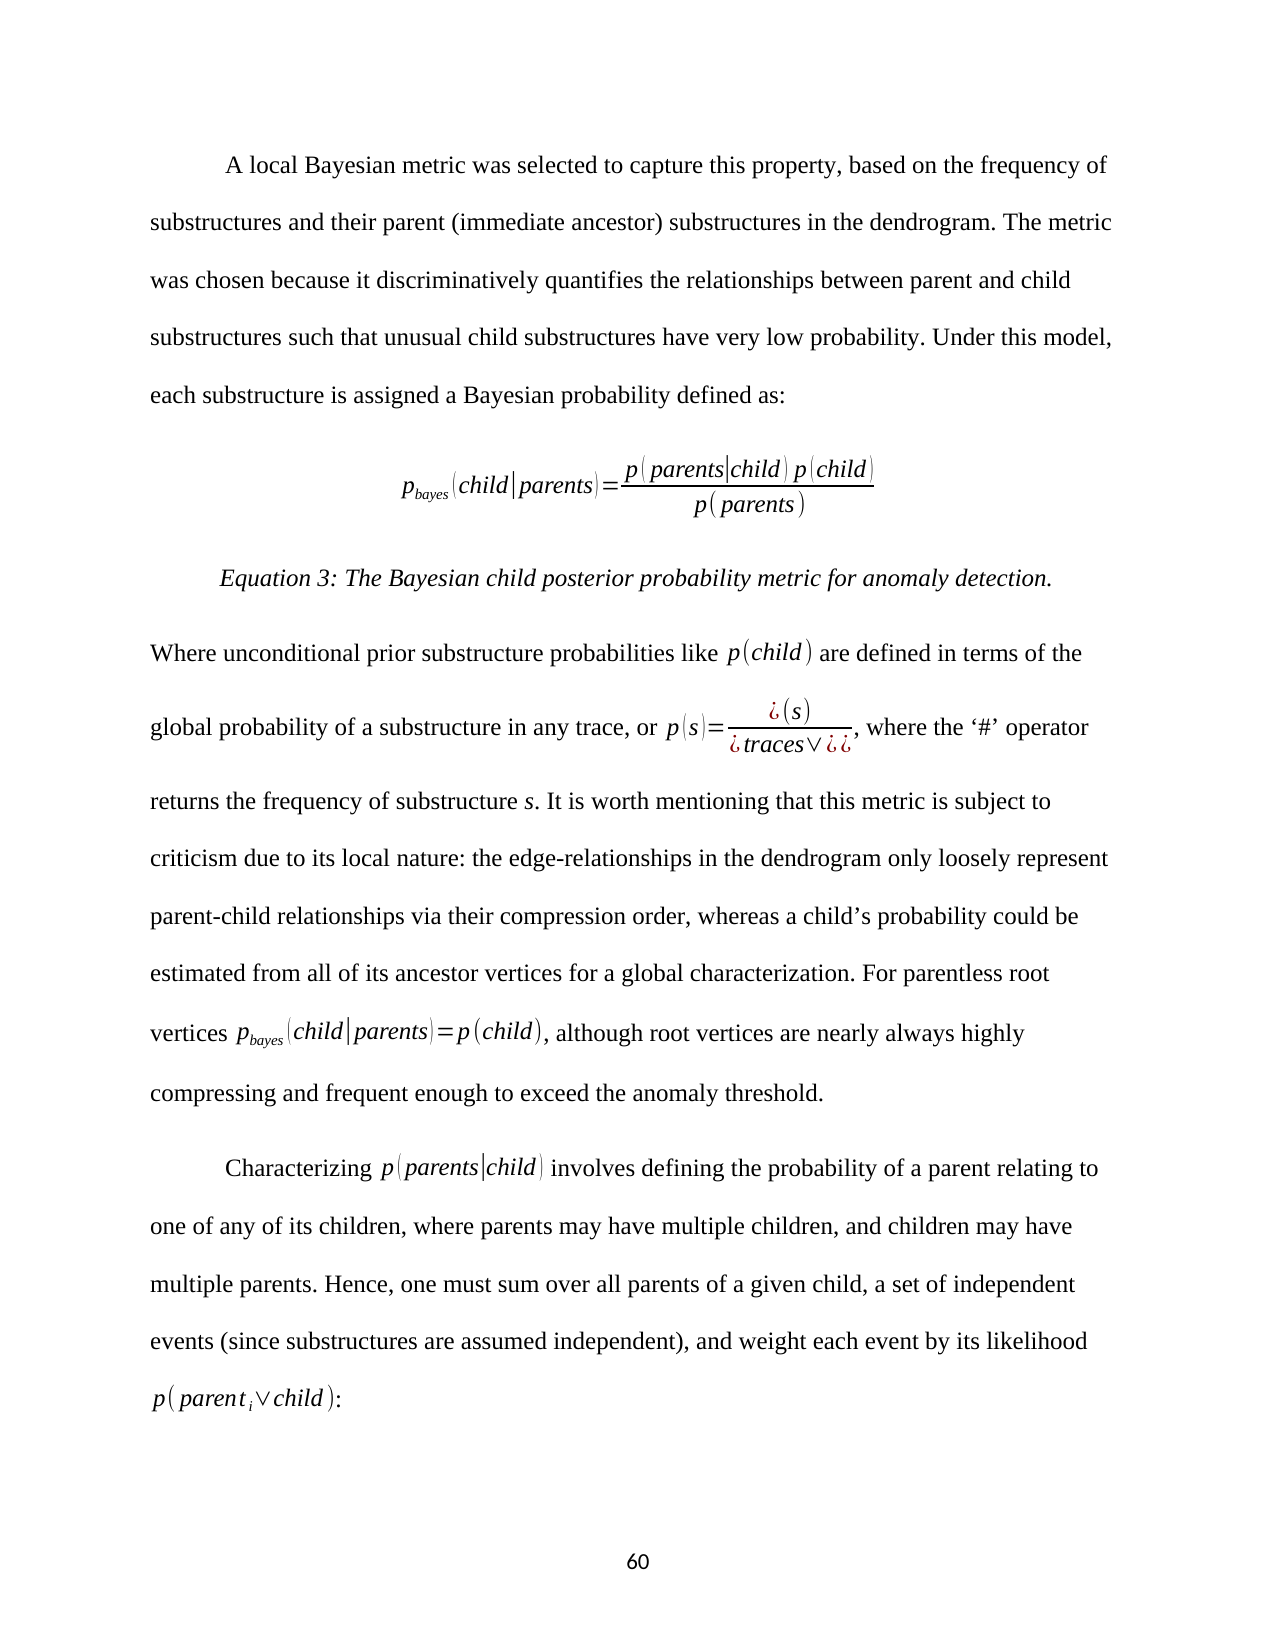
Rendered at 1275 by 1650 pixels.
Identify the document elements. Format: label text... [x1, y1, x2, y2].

text Characterizing involves defining the probability of a parent relating to one of any of its children, where parents may have multiple children, and children may have multiple parents. Hence, one must sum over all parents of a given child, a set of independent events (since substructures are assumed independent), and weight each event by its likelihood : [150, 1152, 1125, 1415]
text Equation 3: The Bayesian child posterior probability metric for anomaly detection. [150, 563, 1125, 592]
text A local Bayesian metric was selected to capture this property, based on the frequency of substructures and their parent (immediate ancestor) substructures in the dendrogram. The metric was chosen because it discriminatively quantifies the relationships between parent and child substructures such that unusual child substructures have very low probability. Under this model, each substructure is assigned a Bayesian probability defined as: [150, 150, 1125, 409]
text Where unconditional prior substructure probabilities like are defined in terms of the global probability of a substructure in any trace, or , where the ‘#’ operator returns the frequency of substructure s. It is worth mentioning that this metric is subject to criticism due to its local nature: the edge-relationships in the dendrogram only loosely represent parent-child relationships via their compression order, whereas a child’s probability could be estimated from all of its ancestor vertices for a global characterization. For parentless root vertices , although root vertices are nearly always highly compressing and frequent enough to exceed the anomaly threshold. [150, 637, 1125, 1106]
